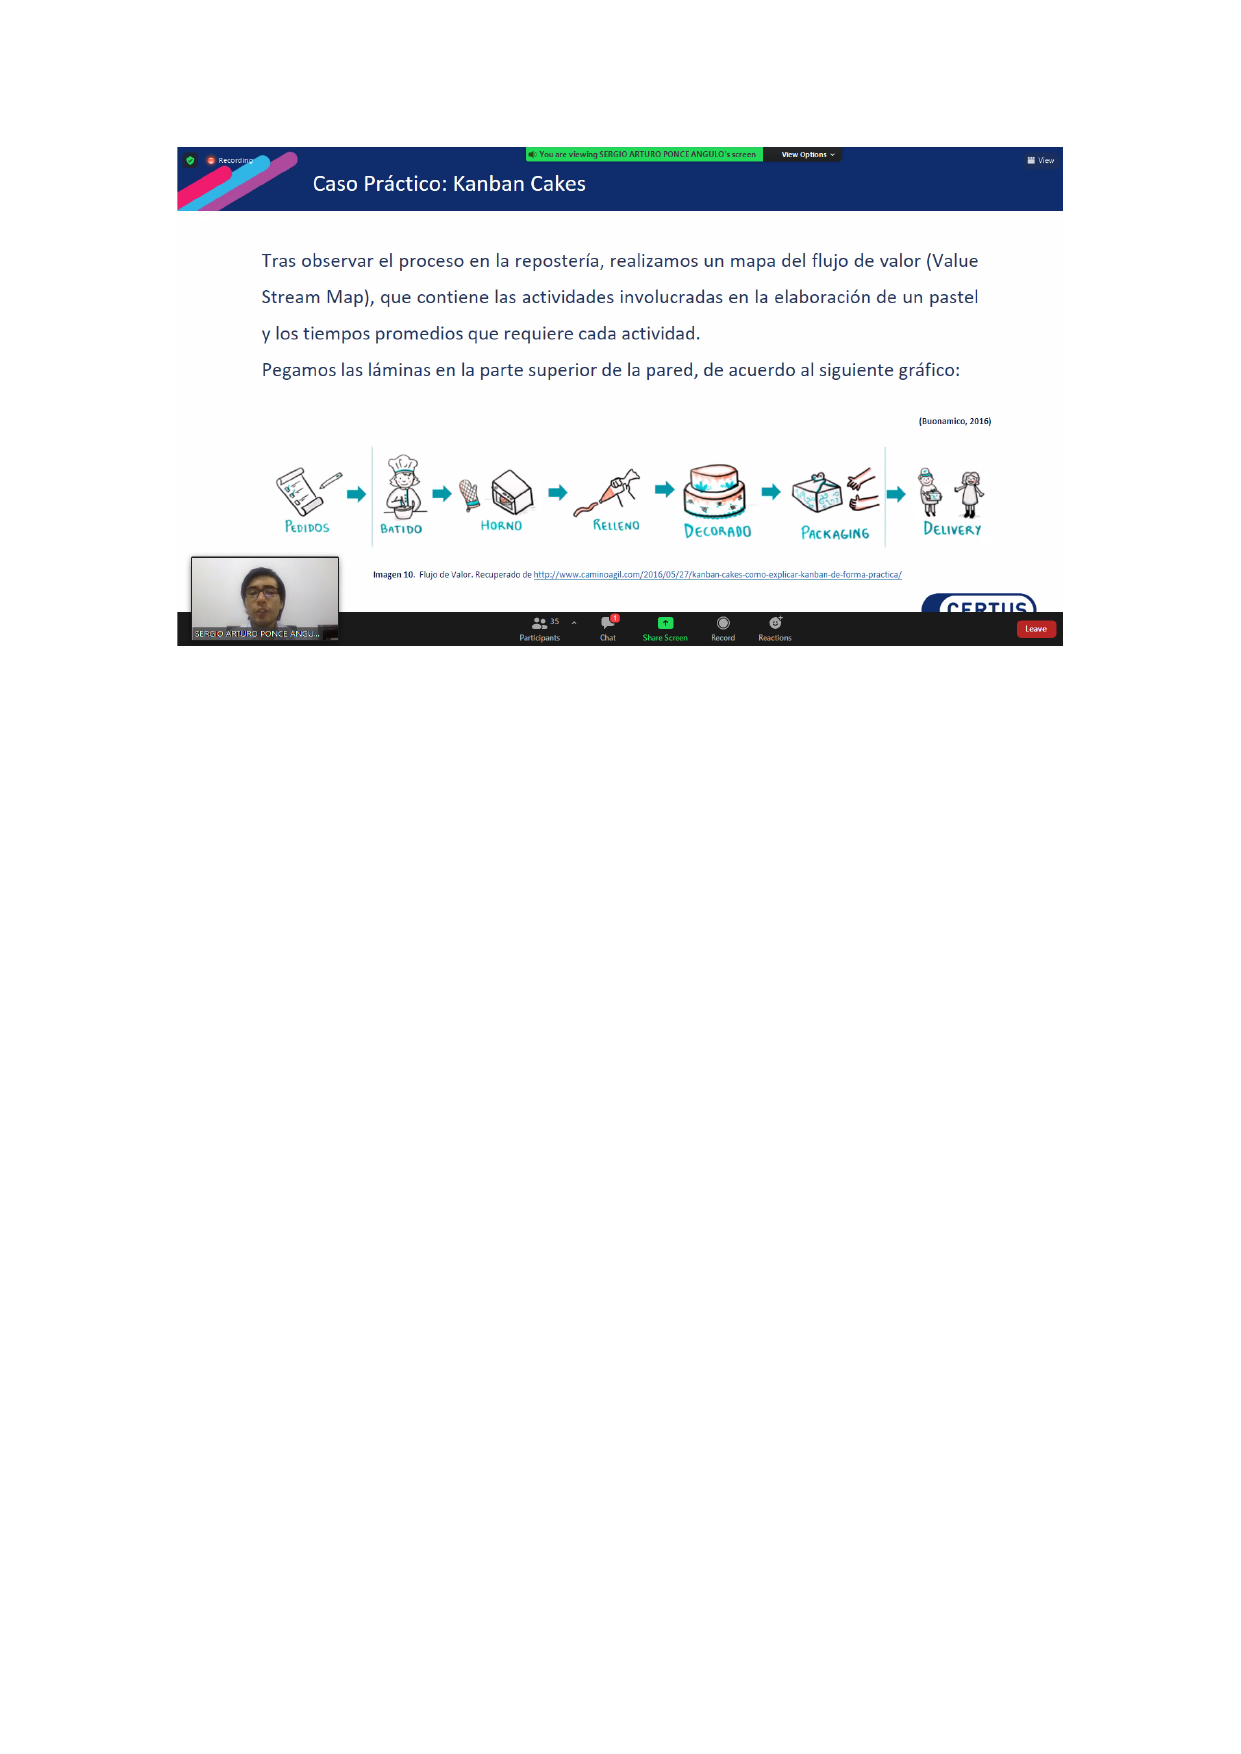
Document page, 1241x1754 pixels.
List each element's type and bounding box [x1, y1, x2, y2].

picture [177, 147, 1063, 646]
